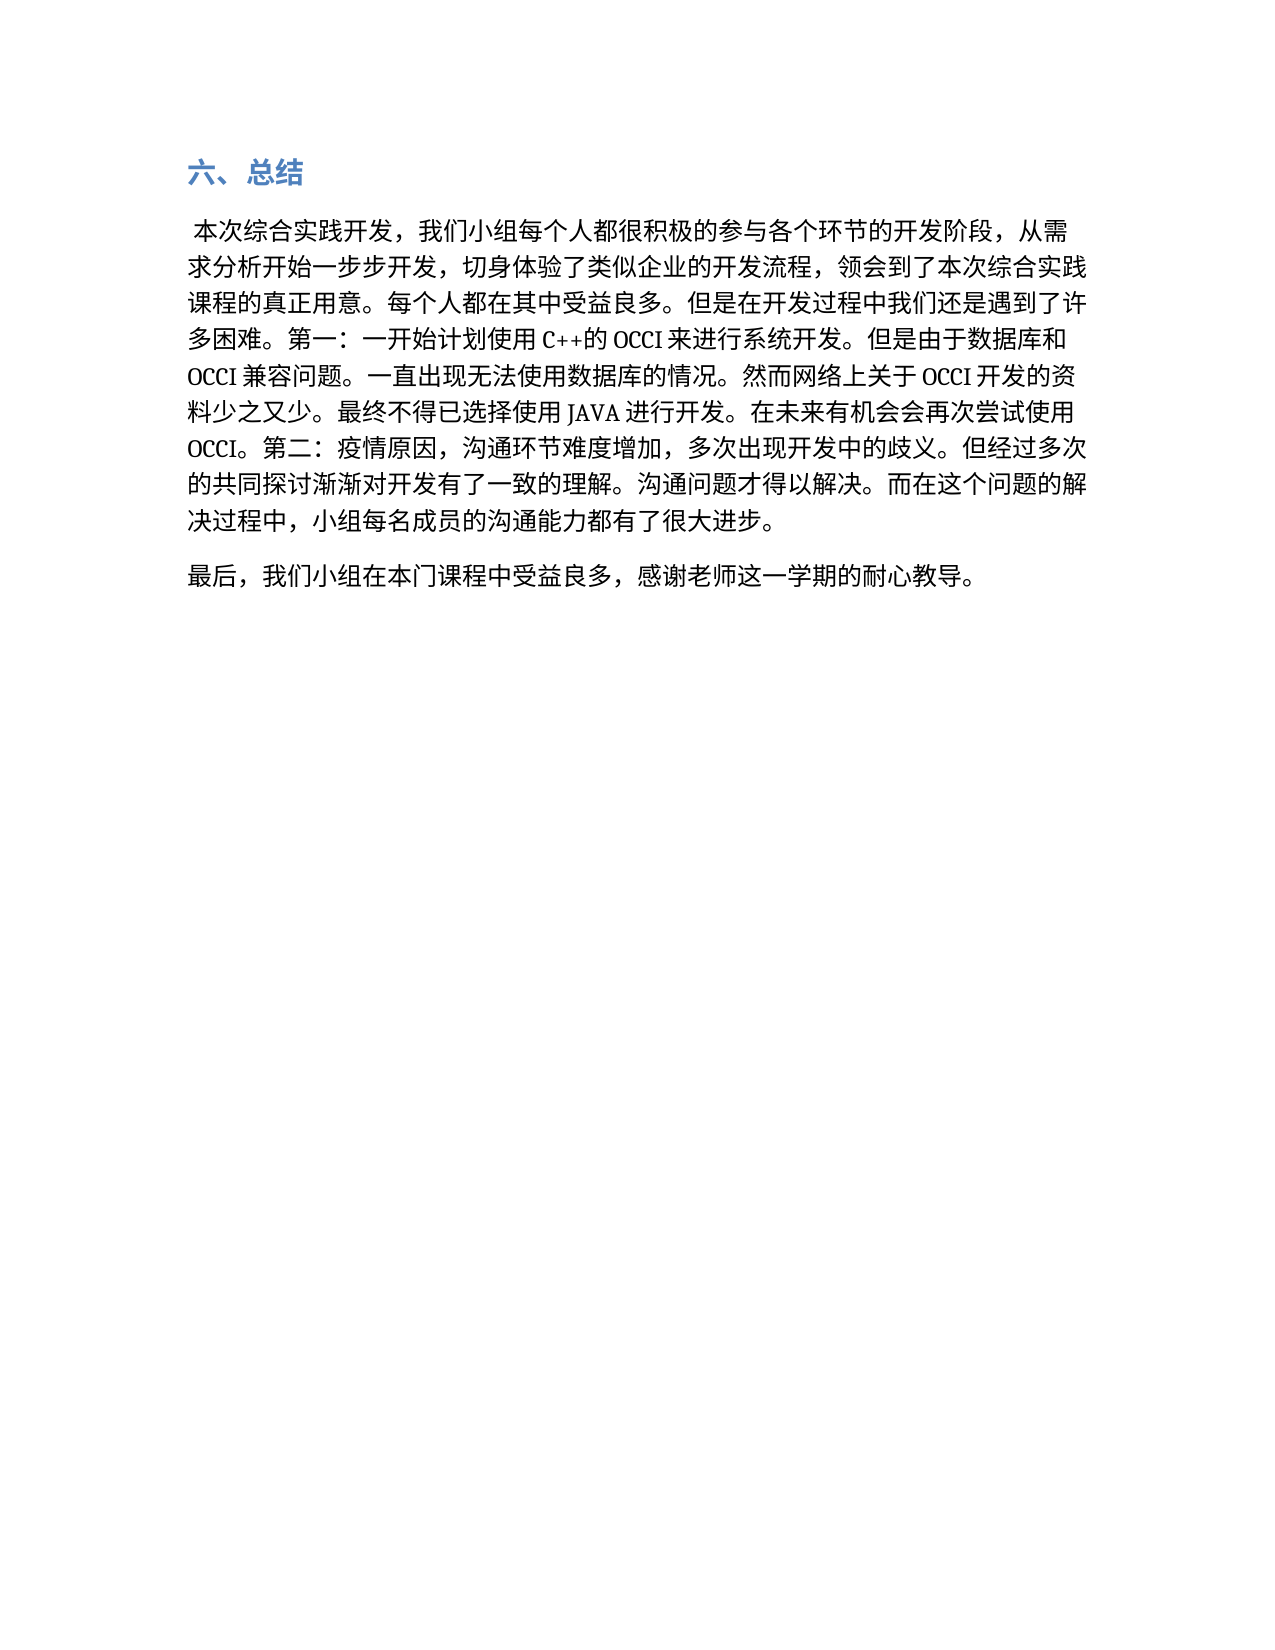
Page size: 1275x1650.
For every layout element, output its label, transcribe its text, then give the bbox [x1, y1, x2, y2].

subtitle 六、总结 [187, 150, 1087, 192]
text 最后，我们小组在本门课程中受益良多，感谢老师这一学期的耐心教导。 [187, 556, 1087, 592]
text 本次综合实践开发，我们小组每个人都很积极的参与各个环节的开发阶段，从需求分析开始一步步开发，切身体验了类似企业的开发流程，领会到了本次综合实践课程的真正用意。每个人都在其中受益良多。但是在开发过程中我们还是遇到了许多困难。第一：一开始计划使用C++的OCCI来进行系统开发。但是由于数据库和OCCI兼容问题。一直出现无法使用数据库的情况。然而网络上关于OCCI开发的资料少之又少。最终不得已选择使用JAVA进行开发。在未来有机会会再次尝试使用OCCI。第二：疫情原因，沟通环节难度增加，多次出现开发中的歧义。但经过多次的共同探讨渐渐对开发有了一致的理解。沟通问题才得以解决。而在这个问题的解决过程中，小组每名成员的沟通能力都有了很大进步。 [187, 211, 1087, 537]
